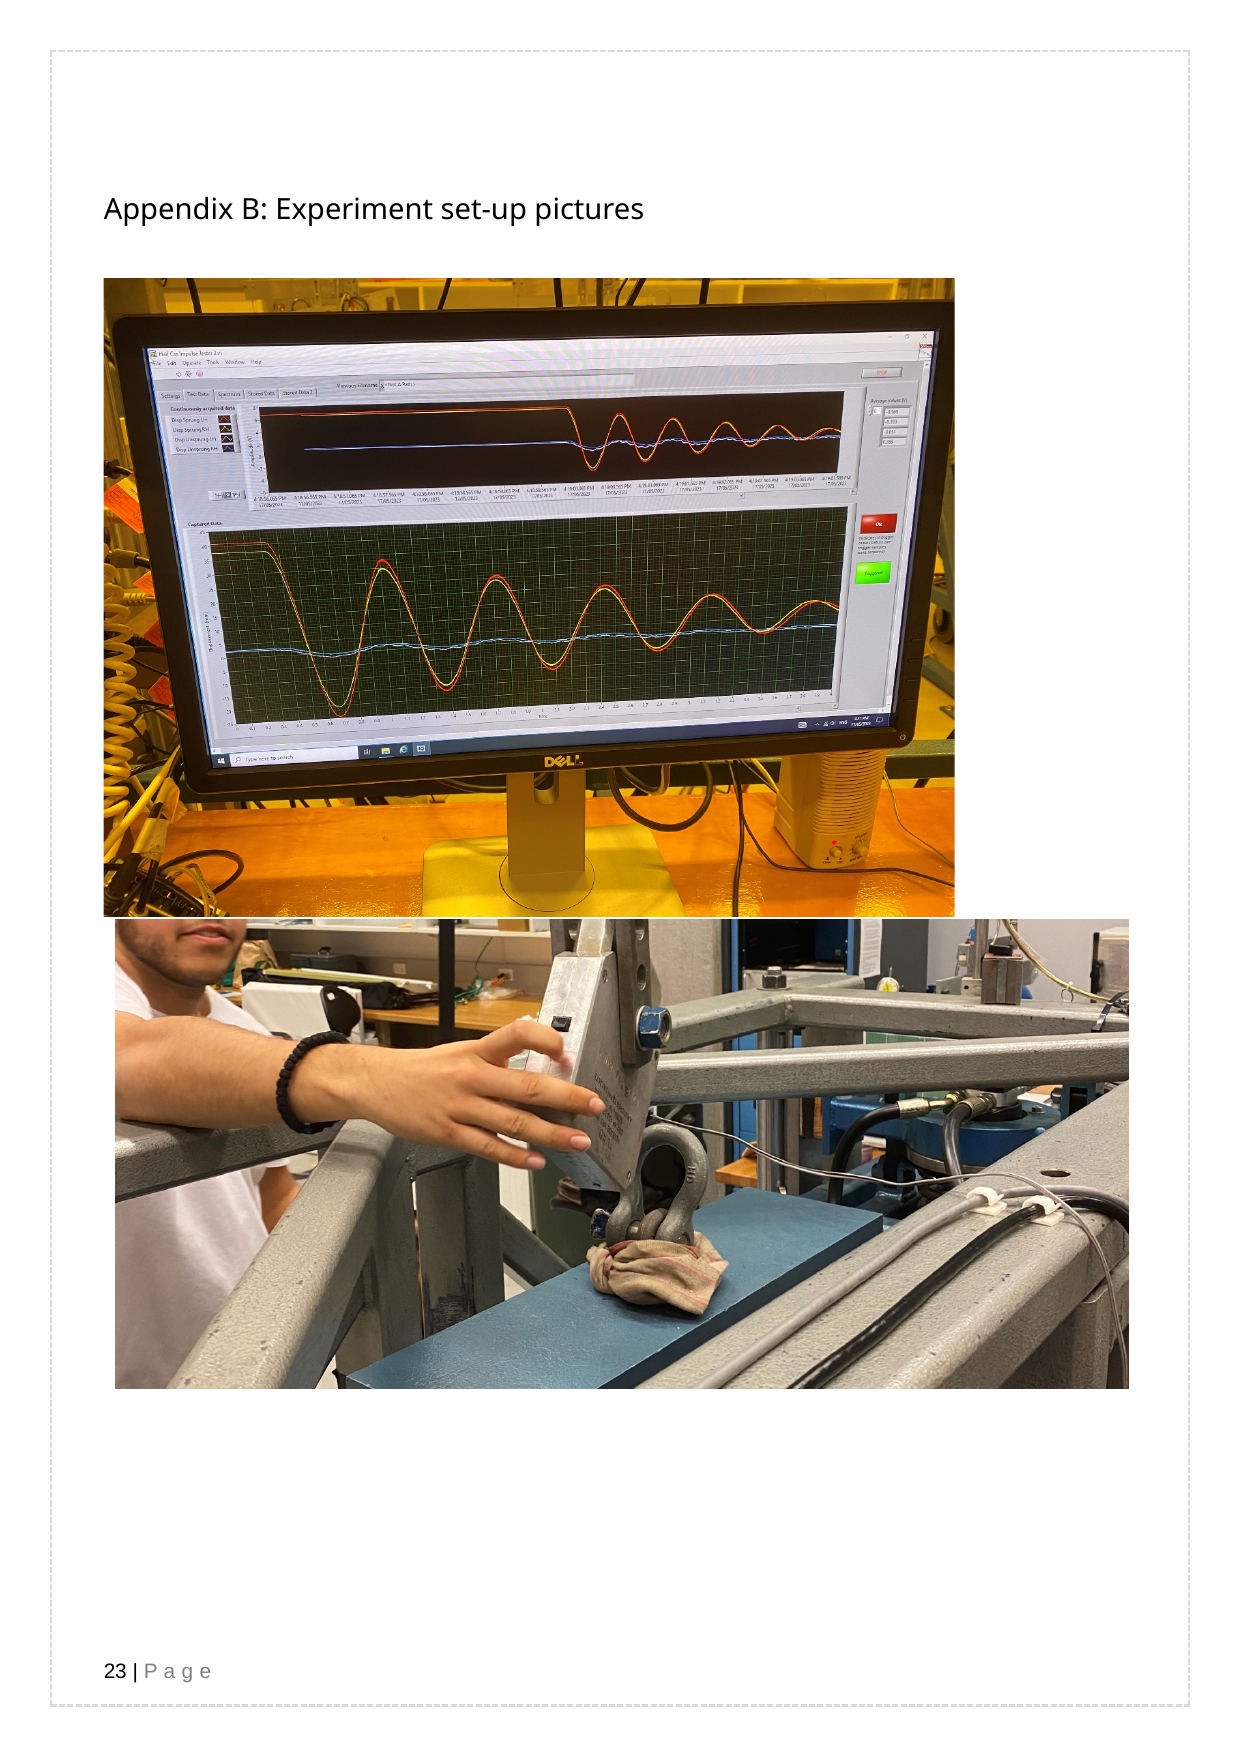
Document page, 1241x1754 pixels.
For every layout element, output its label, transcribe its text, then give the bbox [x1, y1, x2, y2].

picture [115, 919, 1129, 1389]
picture [103, 278, 955, 917]
subtitle Appendix B: Experiment set-up pictures [103, 188, 1152, 228]
